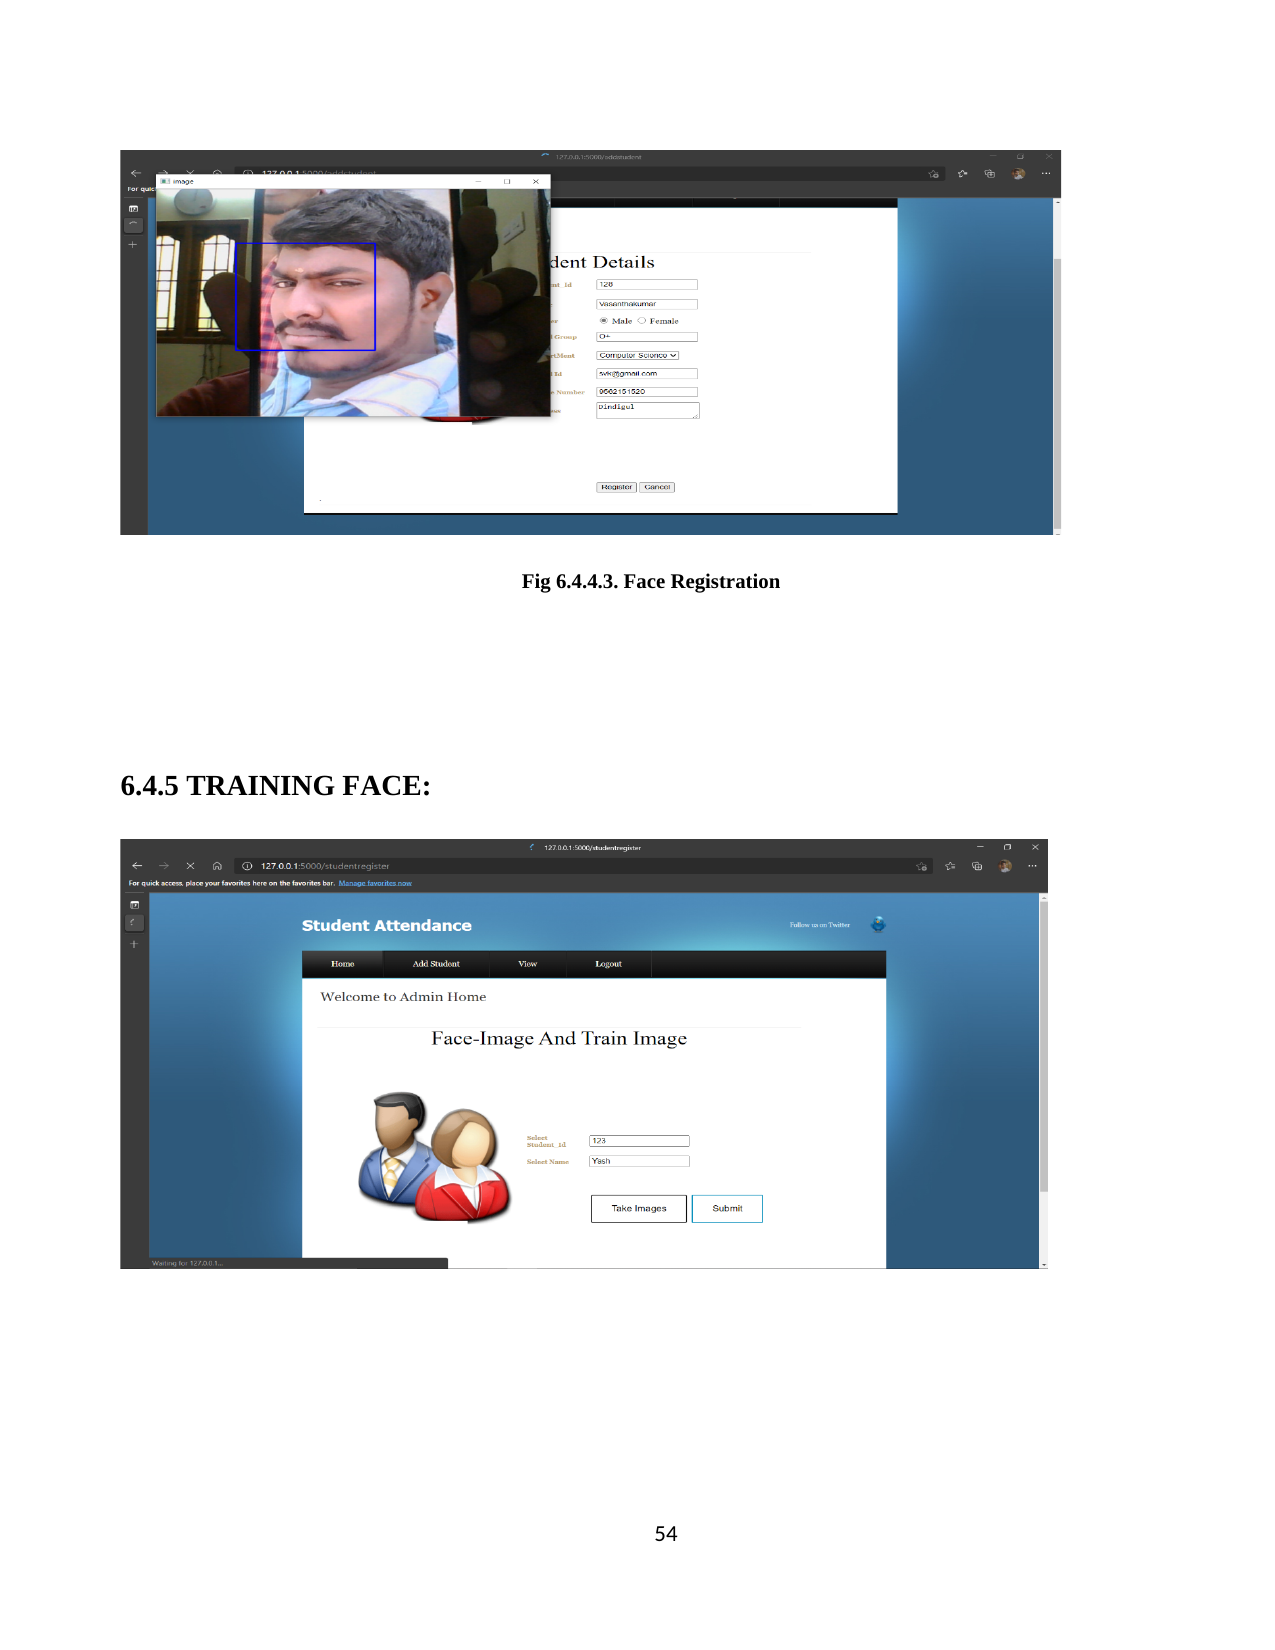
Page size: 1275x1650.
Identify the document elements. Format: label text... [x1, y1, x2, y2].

picture [120, 839, 1048, 1269]
text 6.4.5 TRAINING FACE: [120, 768, 1181, 802]
text Fig 6.4.4.3. Face Registration [120, 569, 1181, 593]
picture [120, 150, 1062, 535]
